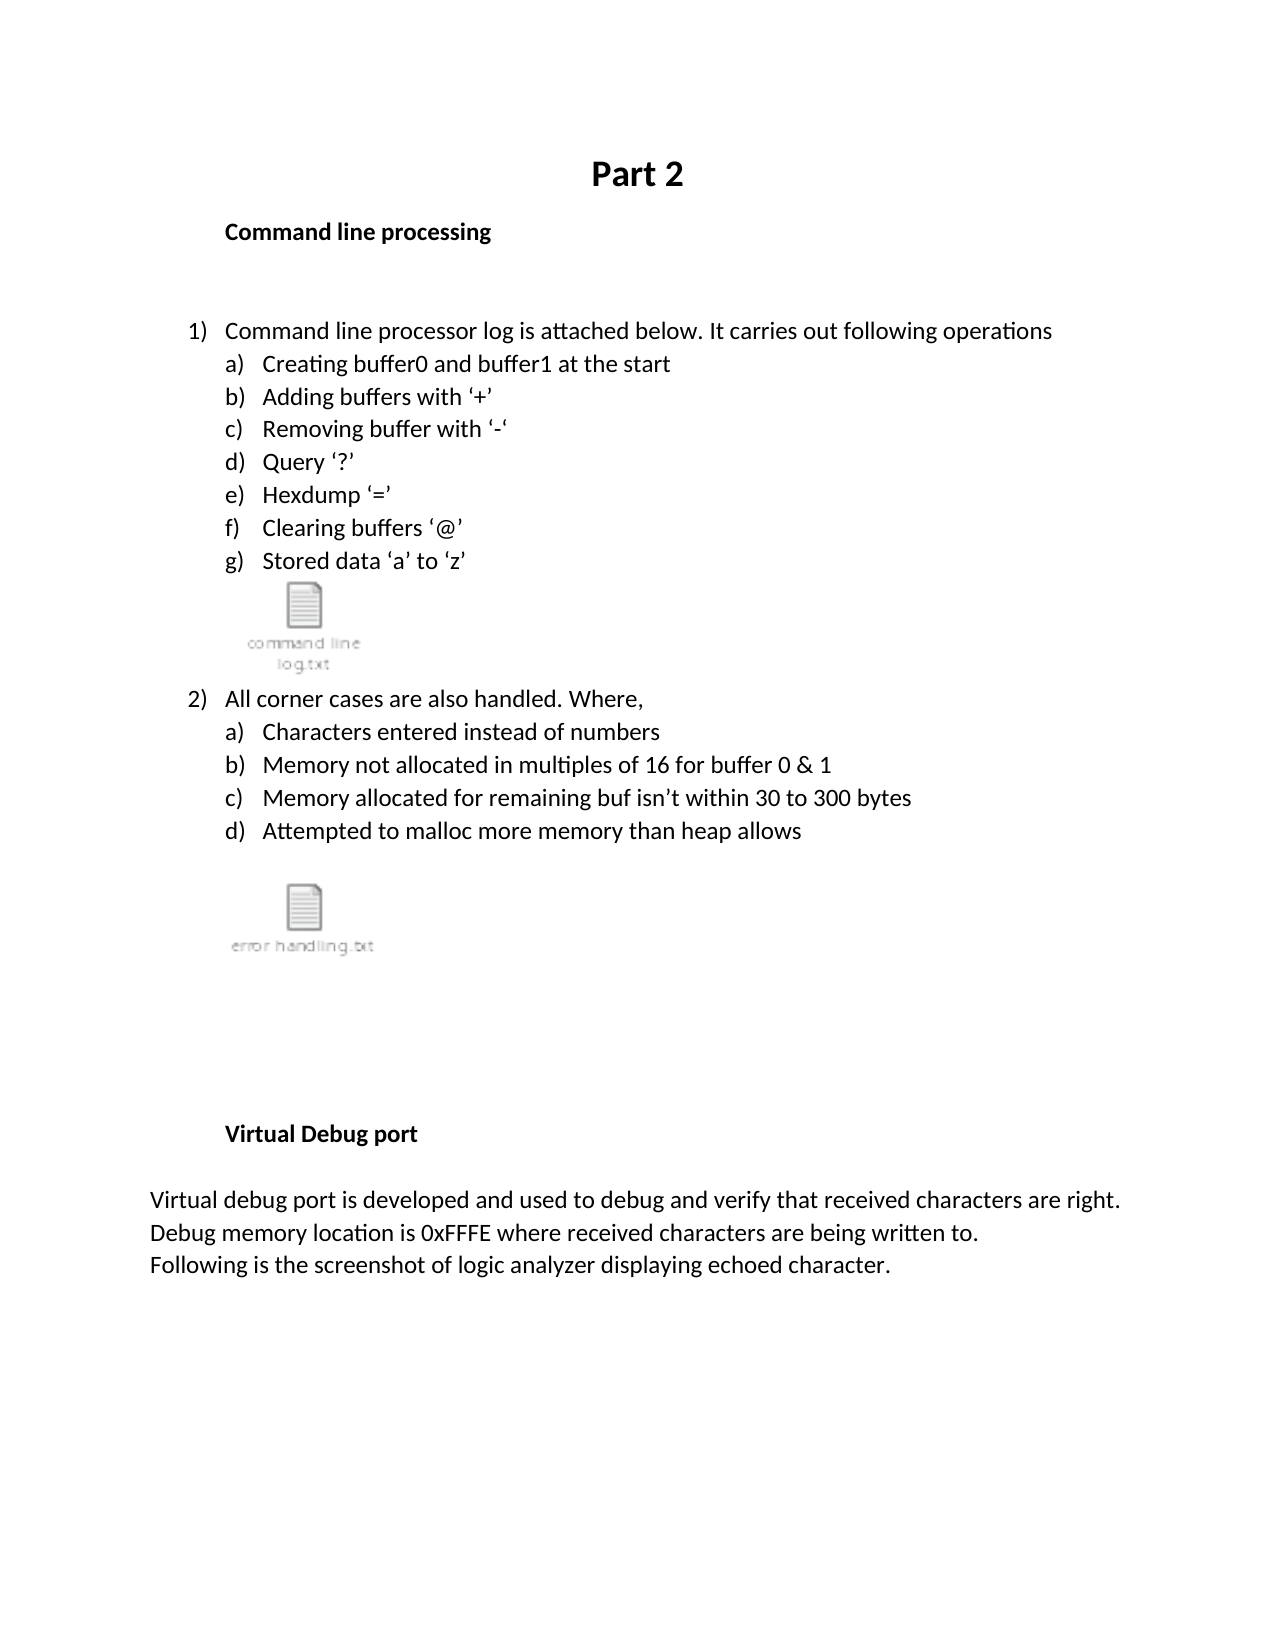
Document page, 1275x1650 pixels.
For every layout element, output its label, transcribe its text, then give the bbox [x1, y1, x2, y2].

list Virtual Debug port [225, 1118, 1125, 1148]
list All corner cases are also handled. Where, [187, 683, 1125, 714]
list Memory not allocated in multiples of 16 for buffer 0 & 1 [225, 749, 1125, 780]
list Adding buffers with ‘+’ [225, 381, 1125, 411]
list Following is the screenshot of logic analyzer displaying echoed character. [150, 1250, 1125, 1280]
list Virtual debug port is developed and used to debug and verify that received characters are right. [150, 1184, 1125, 1214]
list Memory allocated for remaining buf isn’t within 30 to 300 bytes [225, 782, 1125, 813]
list Creating buffer0 and buffer1 at the start [225, 348, 1125, 378]
list Command line processor log is attached below. It carries out following operations [187, 315, 1125, 345]
list Command line processing [225, 216, 1125, 247]
list Attempted to malloc more memory than heap allows [225, 815, 1125, 846]
list Removing buffer with ‘-‘ [225, 414, 1125, 444]
list Stored data ‘a’ to ‘z’ [225, 545, 1125, 576]
list Hexdump ‘=’ [225, 479, 1125, 510]
list Characters entered instead of numbers [225, 716, 1125, 747]
list Query ‘?’ [225, 447, 1125, 477]
text Part 2 [150, 150, 1125, 196]
list Clearing buffers ‘@’ [225, 512, 1125, 543]
list Debug memory location is 0xFFFE where received characters are being written to. [150, 1217, 1125, 1247]
